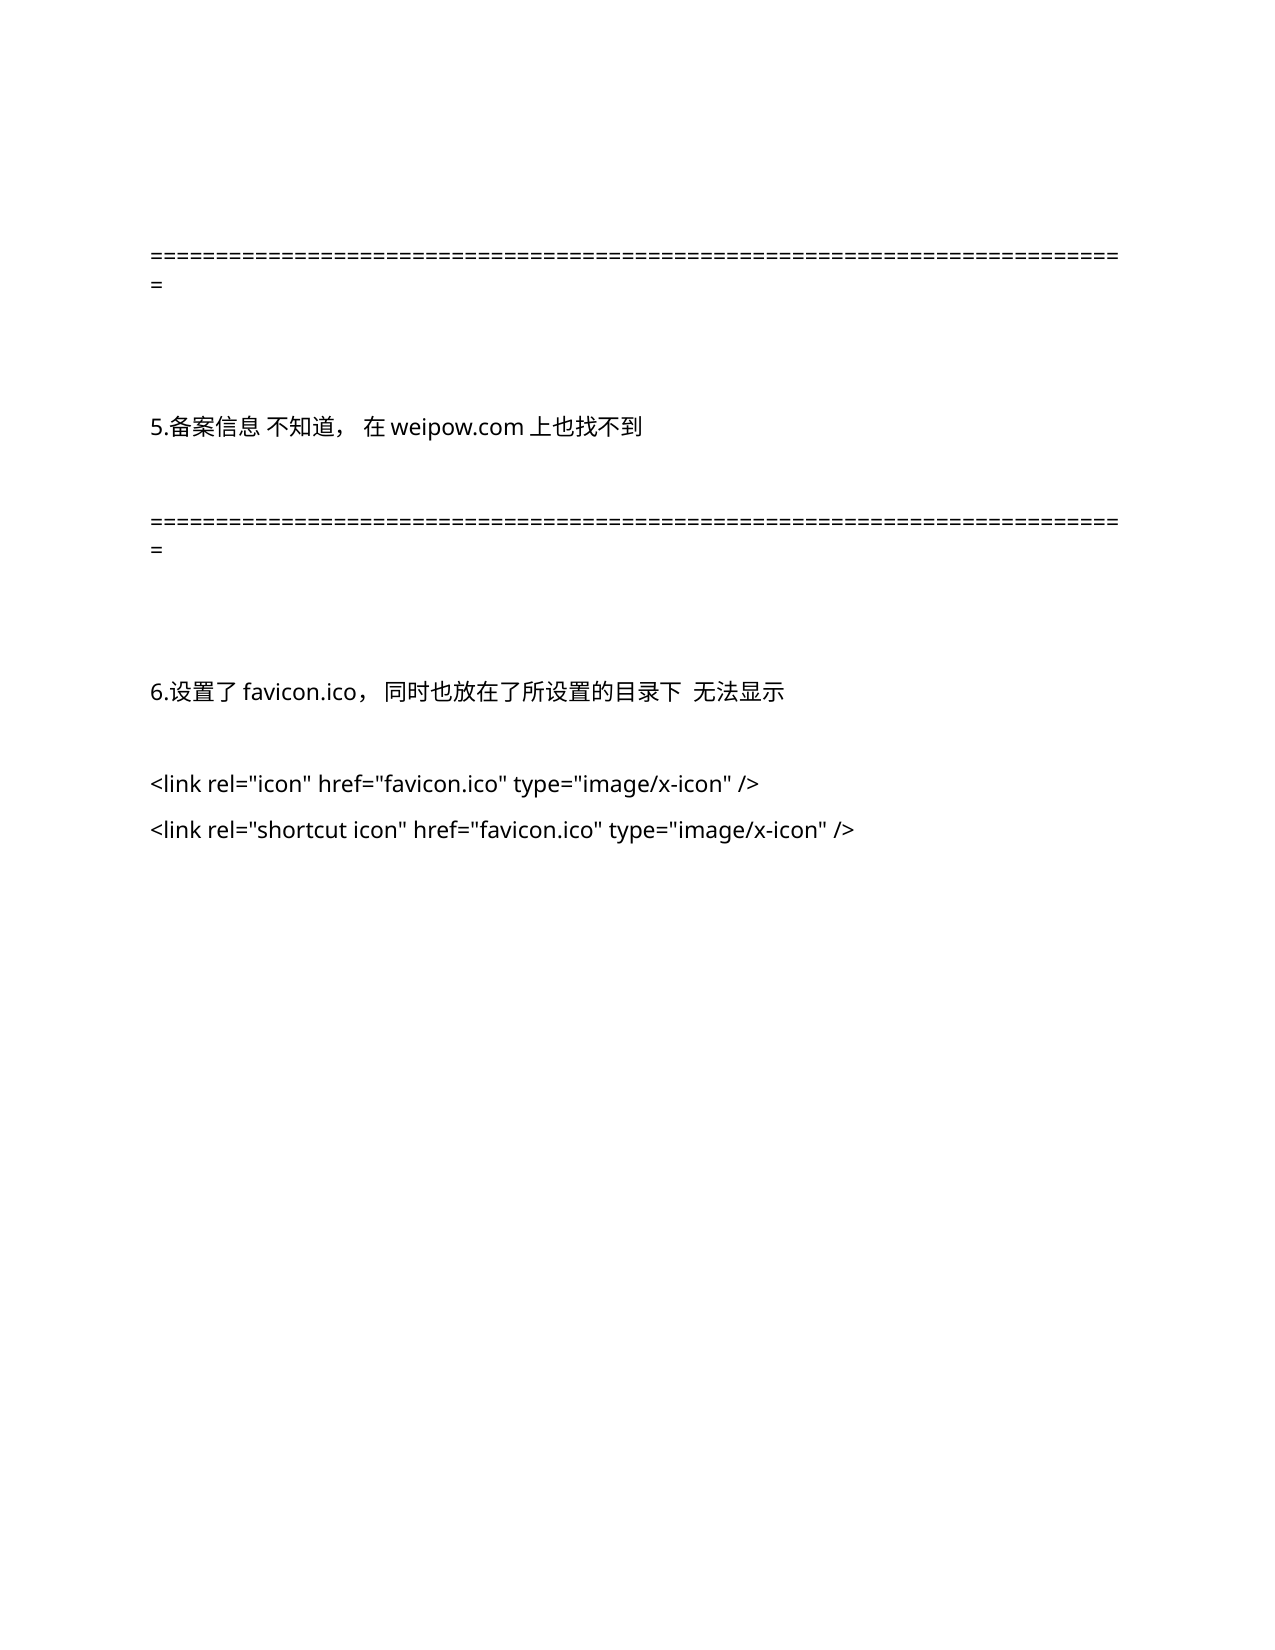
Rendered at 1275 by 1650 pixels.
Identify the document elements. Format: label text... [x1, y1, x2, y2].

text 6.设置了favicon.ico， 同时也放在了所设置的目录下 无法显示 [150, 681, 1125, 706]
text 5.备案信息 不知道， 在weipow.com上也找不到 [150, 415, 1125, 440]
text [150, 242, 1125, 299]
text <link rel="shortcut icon" href="favicon.ico" type="image/x-icon" /> [150, 818, 1125, 843]
text <link rel="icon" href="favicon.ico" type="image/x-icon" /> [150, 772, 1125, 797]
text =========================================================================== [150, 507, 1125, 564]
